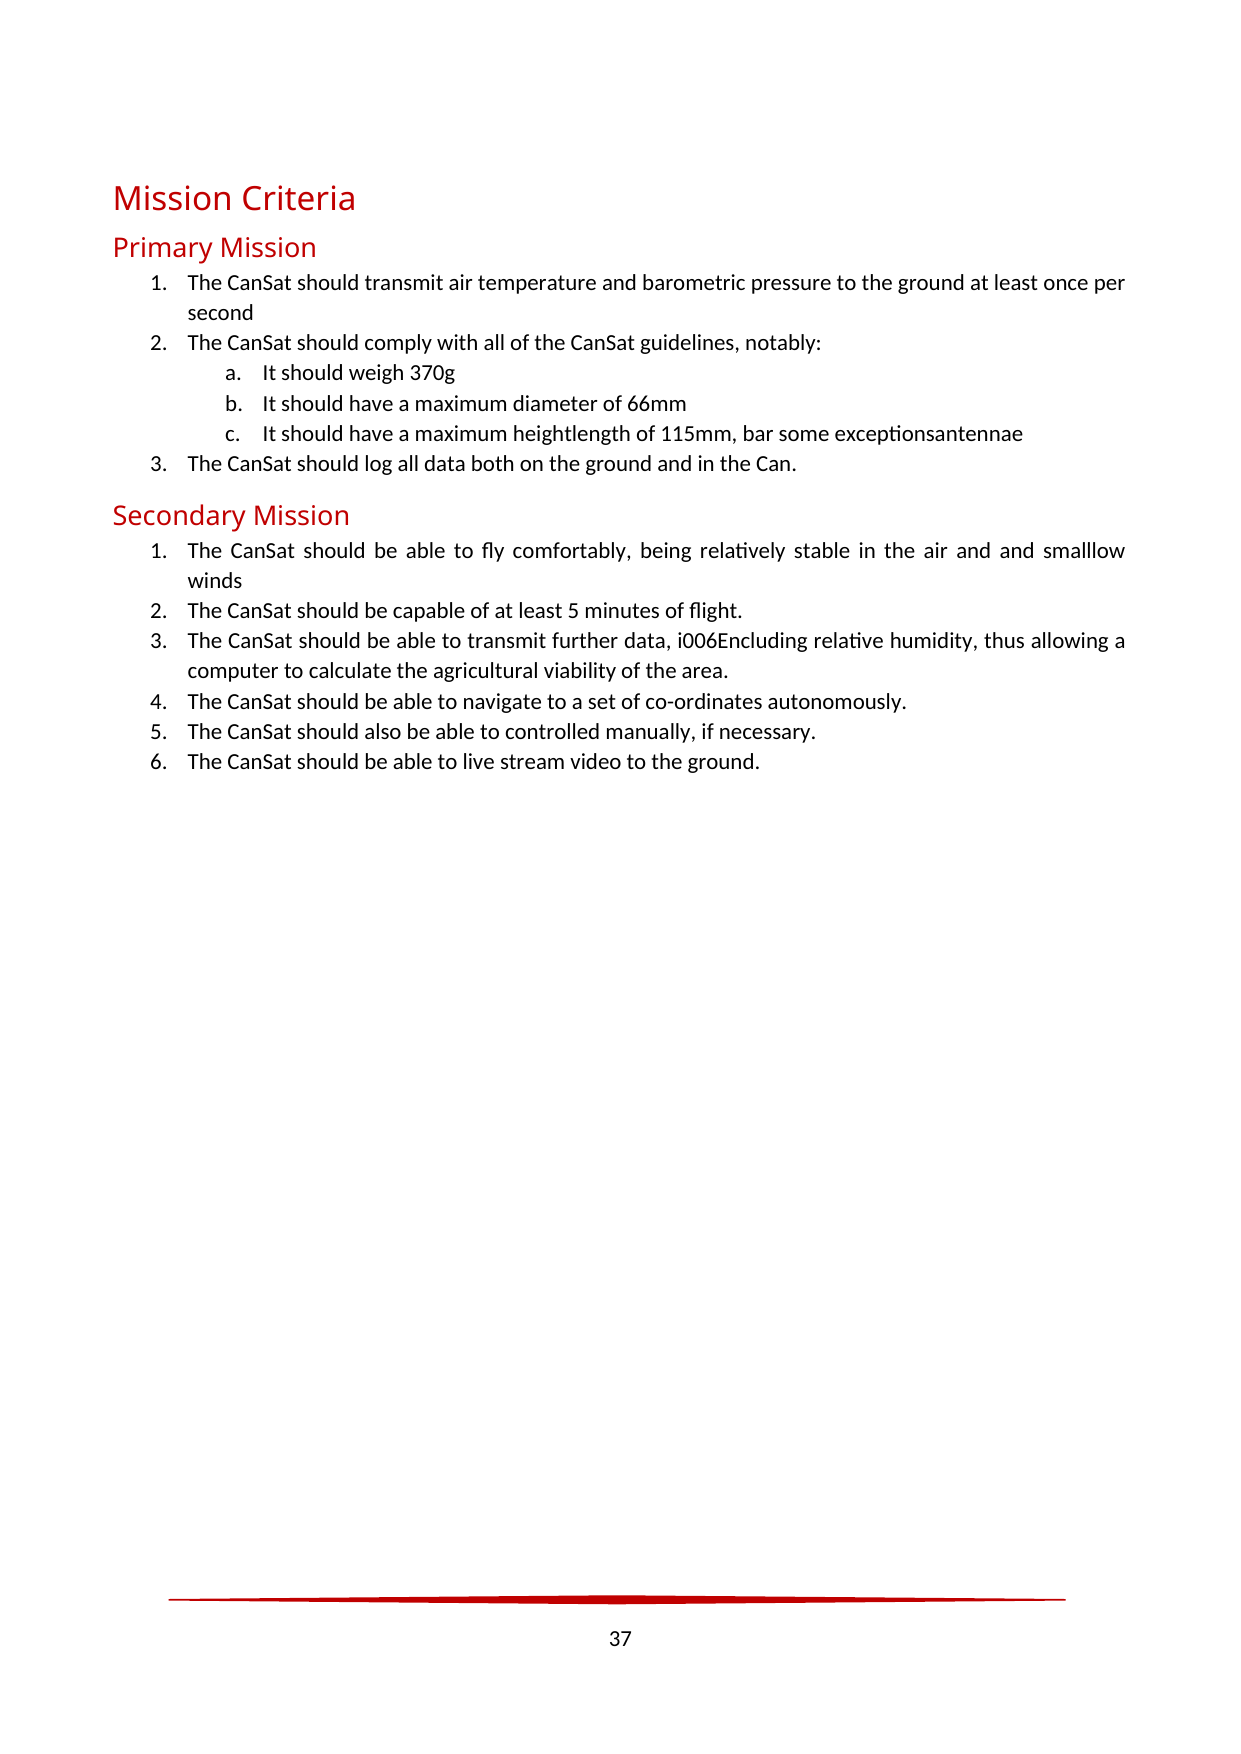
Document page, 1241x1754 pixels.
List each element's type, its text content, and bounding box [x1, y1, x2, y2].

list It should have a maximum of 115mm, bar [225, 419, 1128, 447]
list The CanSat should log all data both on the ground and in the Can. [150, 449, 1128, 477]
list The CanSat should be able to transmit further data, icluding relative humidity, thus allowing a computer to calculate the agricultural viability of the area. [150, 626, 1128, 685]
list It should have a maximum diameter of 66mm [225, 389, 1128, 417]
list The CanSat should also be able to controlled manually, if necessary. [150, 717, 1128, 745]
list The CanSat should be able to fly comfortably, being relatively stable in the air winds [150, 536, 1128, 594]
list The CanSat should be able to live stream video to the ground. [150, 747, 1128, 775]
subtitle Secondary Mission [112, 496, 1128, 533]
list The CanSat should transmit air temperature and barometric pressure to the ground at least once per second [150, 268, 1128, 326]
list The CanSat should be able to navigate to a set of co-ordinates autonomously. [150, 687, 1128, 715]
list The CanSat should comply with all of the CanSat guidelines, notably: [150, 328, 1128, 356]
subtitle Mission Criteria [112, 175, 1128, 220]
subtitle Primary Mission [112, 228, 1128, 265]
list The CanSat should be capable of at least 5 minutes of flight. [150, 596, 1128, 624]
